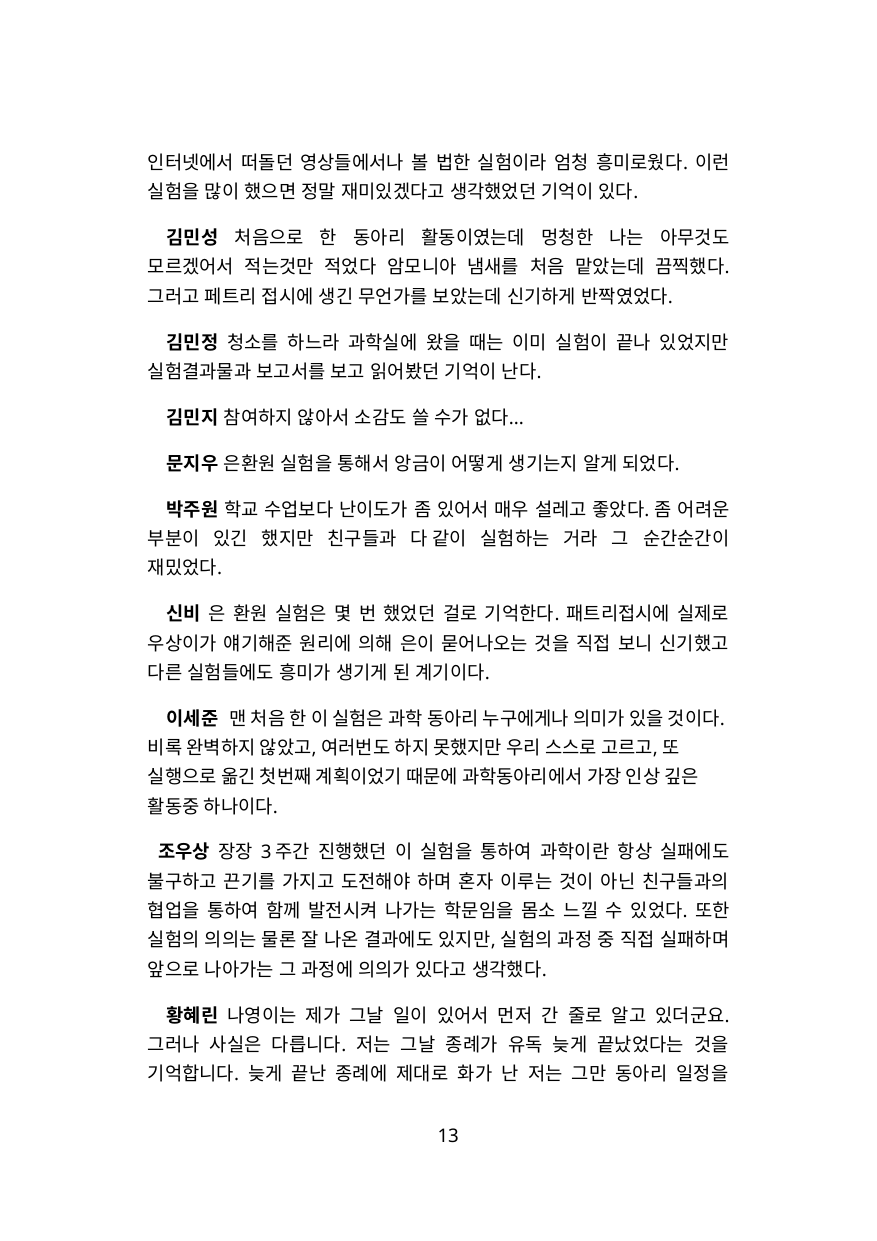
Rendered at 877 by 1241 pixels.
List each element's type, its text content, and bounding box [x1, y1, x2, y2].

text 신비 은 환원 실험은 몇 번 했었던 걸로 기억한다. 패트리접시에 실제로 우상이가 얘기해준 원리에 의해 은이 묻어나오는 것을 직접 보니 신기했고 다른 실험들에도 흥미가 생기게 된 계기이다. [148, 599, 729, 685]
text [148, 1000, 729, 1086]
text 박주원 학교 수업보다 난이도가 좀 있어서 매우 설레고 좋았다. 좀 어려운 부분이 있긴 했지만 친구들과 다 같이 실험하는 거라 그 순간순간이 재밌었다. [148, 494, 729, 580]
text 문지우 은환원 실험을 통해서 앙금이 어떻게 생기는지 알게 되었다. [148, 448, 729, 476]
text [148, 148, 729, 204]
text 조우상 장장 3주간 진행했던 이 실험을 통하여 과학이란 항상 실패에도 불구하고 끈기를 가지고 도전해야 하며 혼자 이루는 것이 아닌 친구들과의 협업을 통하여 함께 발전시켜 나가는 학문임을 몸소 느낄 수 있었다. 또한 실험의 의의는 물론 잘 나온 결과에도 있지만, 실험의 과정 중 직접 실패하며 앞으로 나아가는 그 과정에 의의가 있다고 생각했다. [148, 837, 729, 981]
text 김민정 청소를 하느라 과학실에 왔을 때는 이미 실험이 끝나 있었지만 실험결과물과 보고서를 보고 읽어봤던 기억이 난다. [148, 327, 729, 384]
text 이세준 맨 처음 한 이 실험은 과학 동아리 누구에게나 의미가 있을 것이다. 비록 완벽하지 않았고, 여러번도 하지 못했지만 우리 스스로 고르고, 또 실행으로 옮긴 첫번째 계획이었기 때문에 과학동아리에서 가장 인상 깊은 활동중 하나이다. [148, 703, 729, 818]
text 김민성 처음으로 한 동아리 활동이였는데 멍청한 나는 아무것도 모르겠어서 적는것만 적었다 암모니아 냄새를 처음 맡았는데 끔찍했다. 그러고 페트리 접시에 생긴 무언가를 보았는데 신기하게 반짝였었다. [148, 223, 729, 309]
text 김민지 참여하지 않아서 소감도 쓸 수가 없다... [148, 403, 729, 430]
